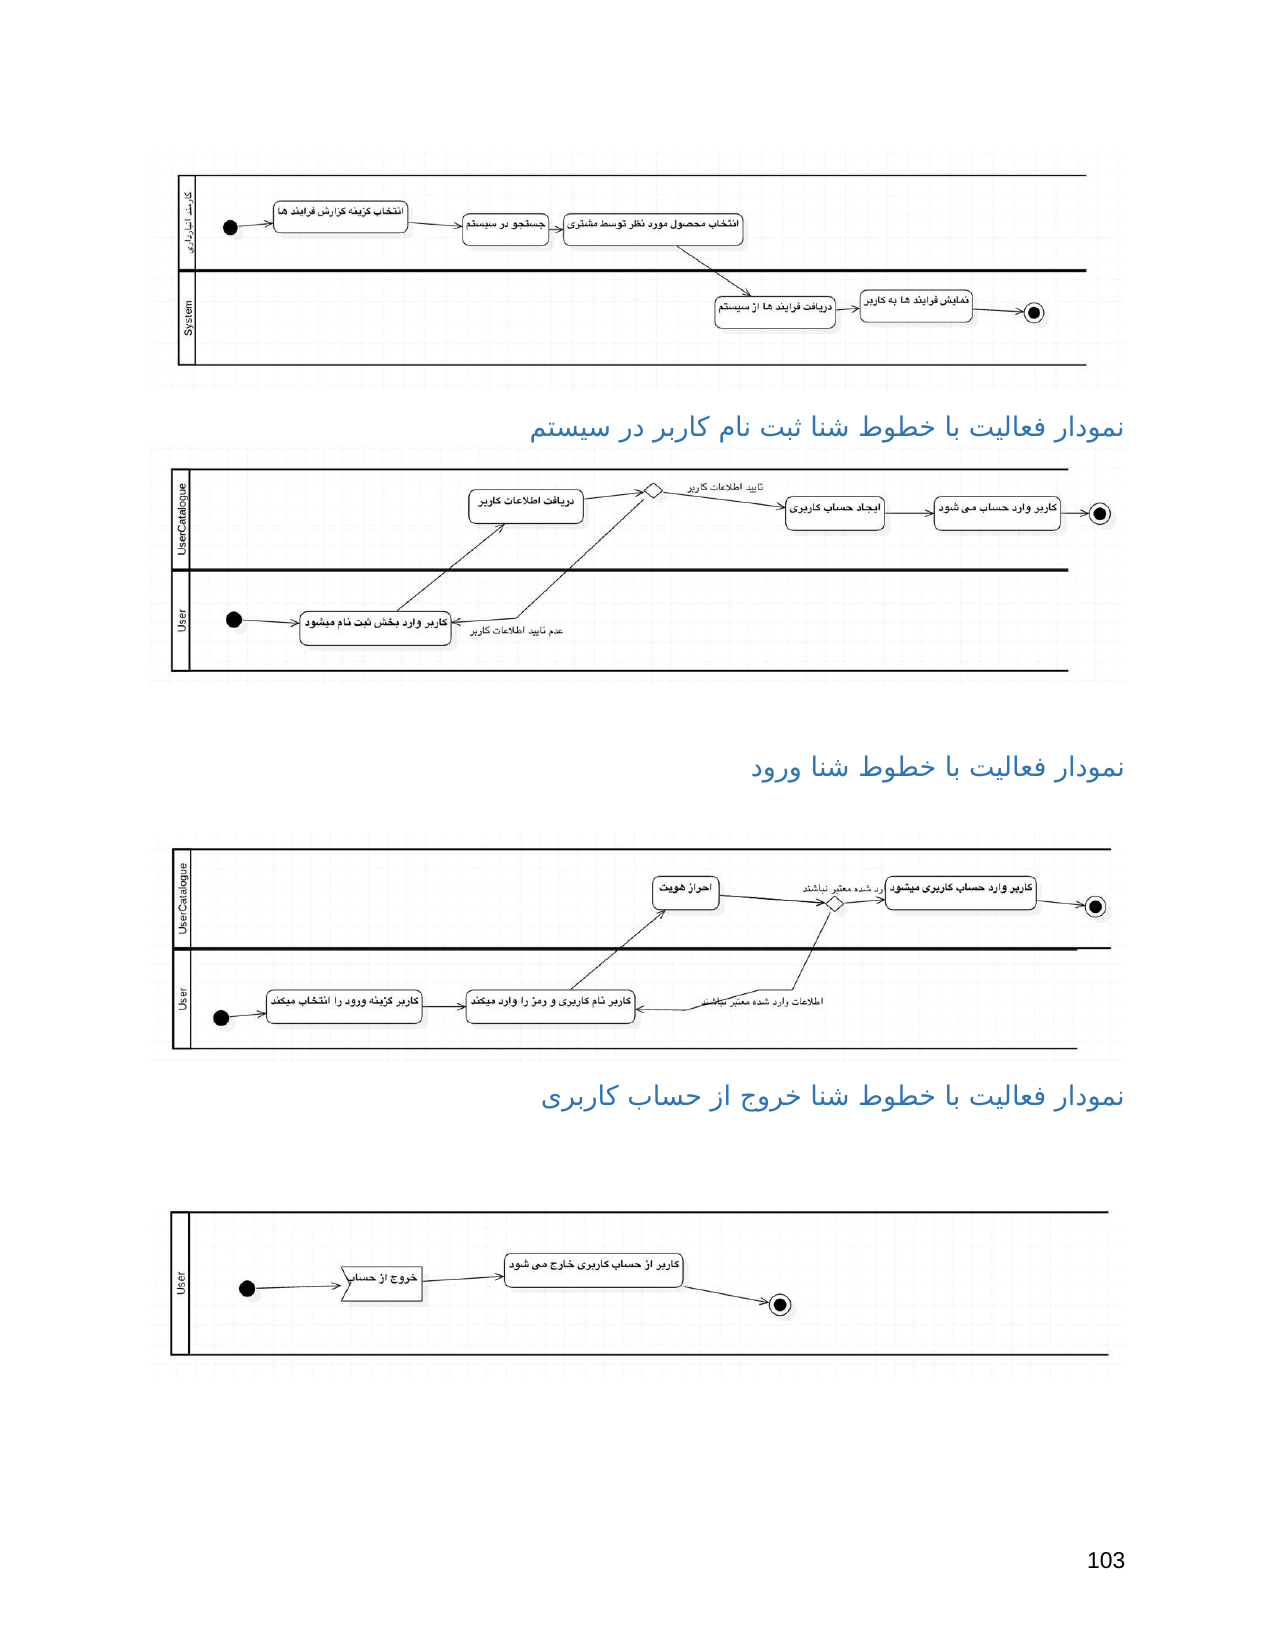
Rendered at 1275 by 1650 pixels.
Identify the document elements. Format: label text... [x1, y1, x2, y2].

subtitle نمودار فعالیت با خطوط شنا ثبت نام کاربر در سیستم [150, 411, 1125, 442]
picture [150, 832, 1125, 1062]
picture [150, 1208, 1125, 1379]
subtitle نمودار فعالیت با خطوط شنا ورود [150, 751, 1125, 783]
picture [151, 150, 1125, 392]
subtitle نمودار فعالیت با خطوط شنا خروج از حساب کاربری [150, 1080, 1125, 1112]
picture [150, 445, 1125, 686]
